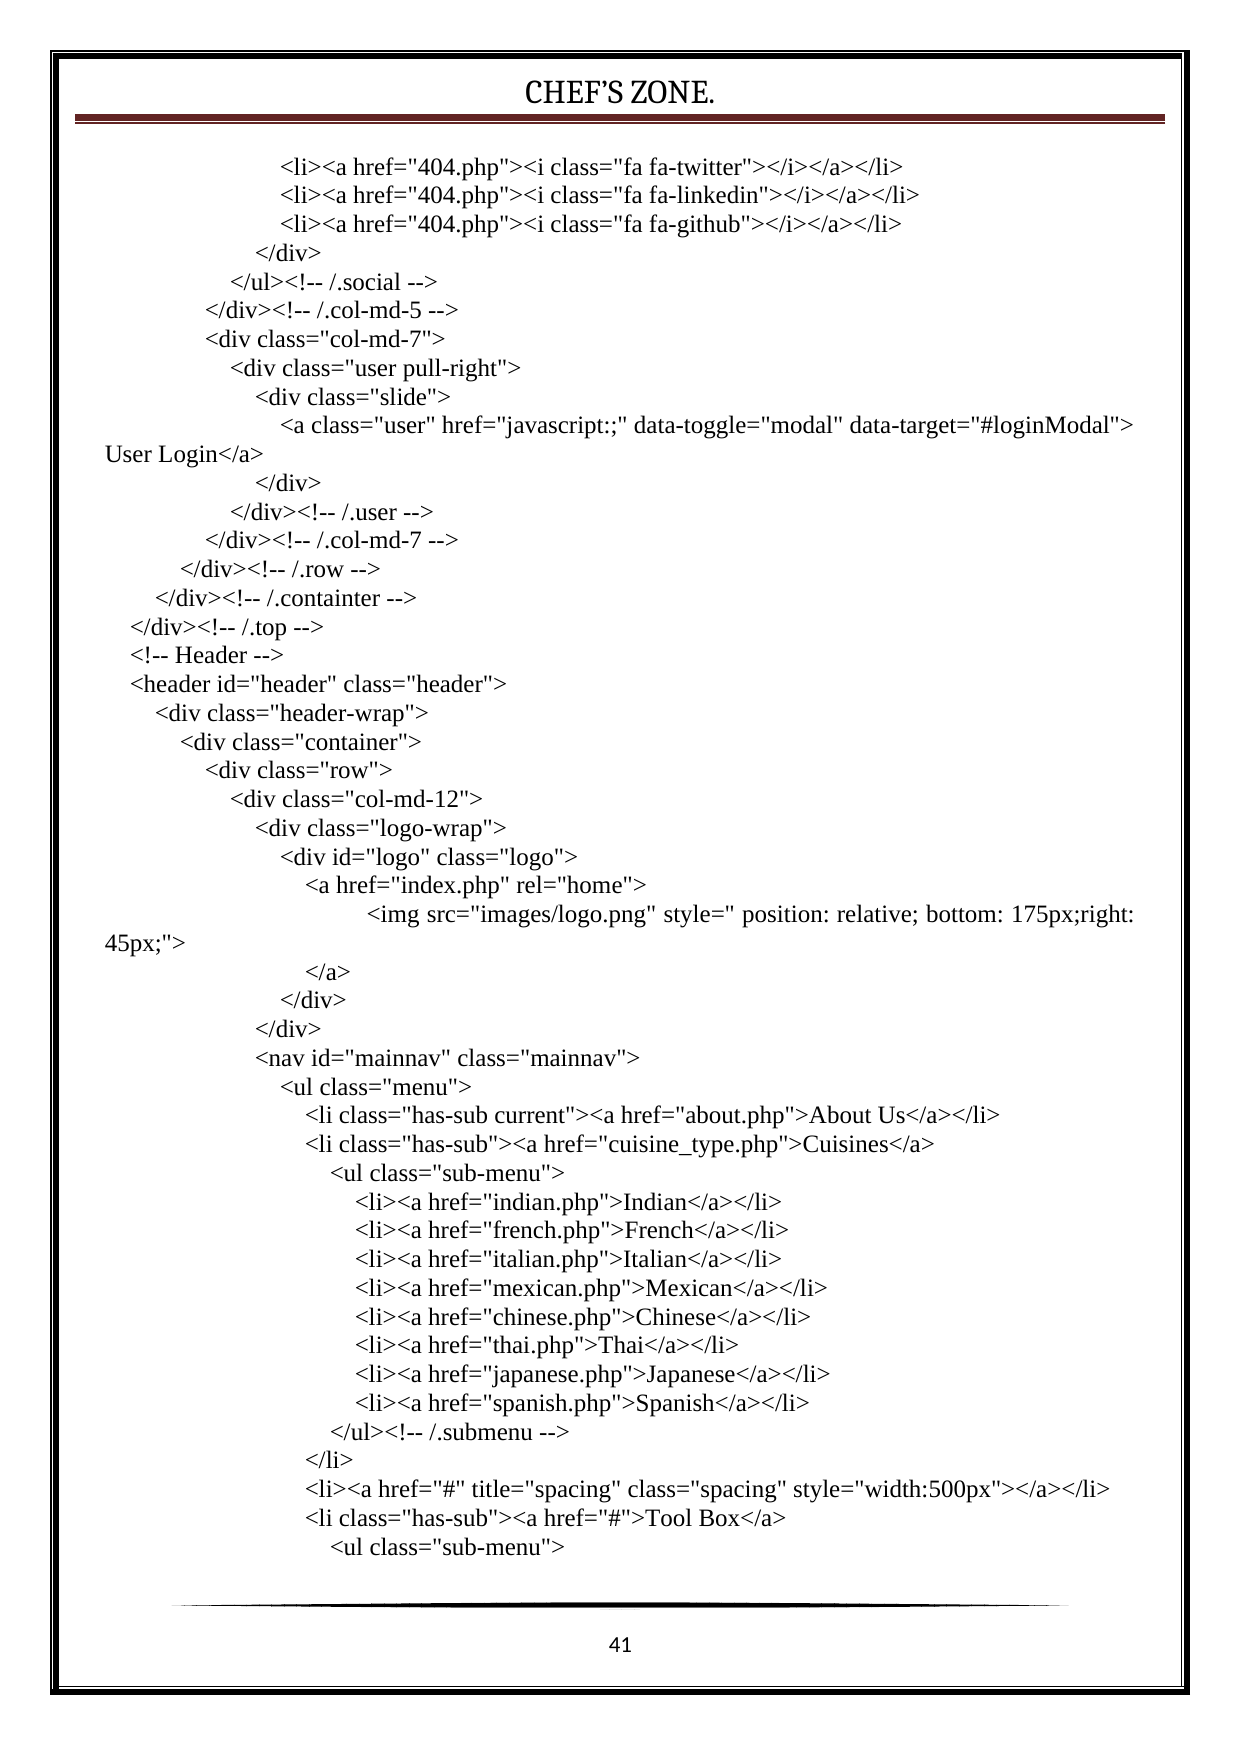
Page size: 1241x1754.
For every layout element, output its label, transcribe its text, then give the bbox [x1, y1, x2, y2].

text <li><a href="thai.php">Thai</a></li> [104, 1330, 1136, 1359]
text <header id="header" class="header"> [104, 669, 1136, 698]
text <ul class="sub-menu"> [104, 1532, 1136, 1560]
text </div><!-- /.col-md-5 --> [104, 295, 1136, 324]
text <img src="images/logo.png" style=" position: relative; bottom: 175px;right: 45px;"> [104, 899, 1136, 957]
text </li> [104, 1445, 1136, 1474]
text <li><a href="italian.php">Italian</a></li> [104, 1244, 1136, 1273]
text <li><a href="404.php"><i class="fa fa-linkedin"></i></a></li> [104, 180, 1136, 209]
text </div><!-- /.user --> [104, 497, 1136, 525]
text <div class="container"> [104, 727, 1136, 755]
text </div> [104, 985, 1136, 1014]
text </div> [104, 238, 1136, 267]
text <li class="has-sub current"><a href="about.php">About Us</a></li> [104, 1100, 1136, 1129]
text <a class="user" href="javascript:;" data-toggle="modal" data-target="#loginModal"> User Login</a> [104, 410, 1136, 468]
text </div><!-- /.col-md-7 --> [104, 525, 1136, 554]
text <li><a href="#" title="spacing" class="spacing" style="width:500px"></a></li> [104, 1474, 1136, 1503]
text <div class="col-md-7"> [104, 324, 1136, 353]
text <!-- Header --> [104, 640, 1136, 669]
text </div><!-- /.containter --> [104, 583, 1136, 612]
text </a> [104, 957, 1136, 985]
text <div class="header-wrap"> [104, 698, 1136, 727]
text <div id="logo" class="logo"> [104, 842, 1136, 870]
picture [171, 1601, 1069, 1610]
text <div class="logo-wrap"> [104, 813, 1136, 842]
text <li><a href="spanish.php">Spanish</a></li> [104, 1388, 1136, 1417]
text <li><a href="japanese.php">Japanese</a></li> [104, 1359, 1136, 1388]
text </ul><!-- /.submenu --> [104, 1417, 1136, 1445]
text <div class="slide"> [104, 382, 1136, 410]
text <li><a href="404.php"><i class="fa fa-twitter"></i></a></li> [104, 152, 1136, 180]
text <nav id="mainnav" class="mainnav"> [104, 1043, 1136, 1072]
text <ul class="menu"> [104, 1072, 1136, 1100]
text <div class="col-md-12"> [104, 784, 1136, 813]
text <li><a href="mexican.php">Mexican</a></li> [104, 1273, 1136, 1302]
text </div><!-- /.row --> [104, 554, 1136, 583]
text </ul><!-- /.social --> [104, 267, 1136, 295]
text </div><!-- /.top --> [104, 612, 1136, 640]
text <ul class="sub-menu"> [104, 1158, 1136, 1187]
text <a href="index.php" rel="home"> [104, 870, 1136, 899]
text <div class="row"> [104, 755, 1136, 784]
text <li class="has-sub"><a href="cuisine_type.php">Cuisines</a> [104, 1129, 1136, 1158]
text </div> [104, 1014, 1136, 1043]
text <div class="user pull-right"> [104, 353, 1136, 382]
text <li><a href="chinese.php">Chinese</a></li> [104, 1302, 1136, 1330]
text </div> [104, 468, 1136, 497]
text <li class="has-sub"><a href="#">Tool Box</a> [104, 1503, 1136, 1532]
text <li><a href="indian.php">Indian</a></li> [104, 1187, 1136, 1215]
text <li><a href="404.php"><i class="fa fa-github"></i></a></li> [104, 209, 1136, 238]
text <li><a href="french.php">French</a></li> [104, 1215, 1136, 1244]
